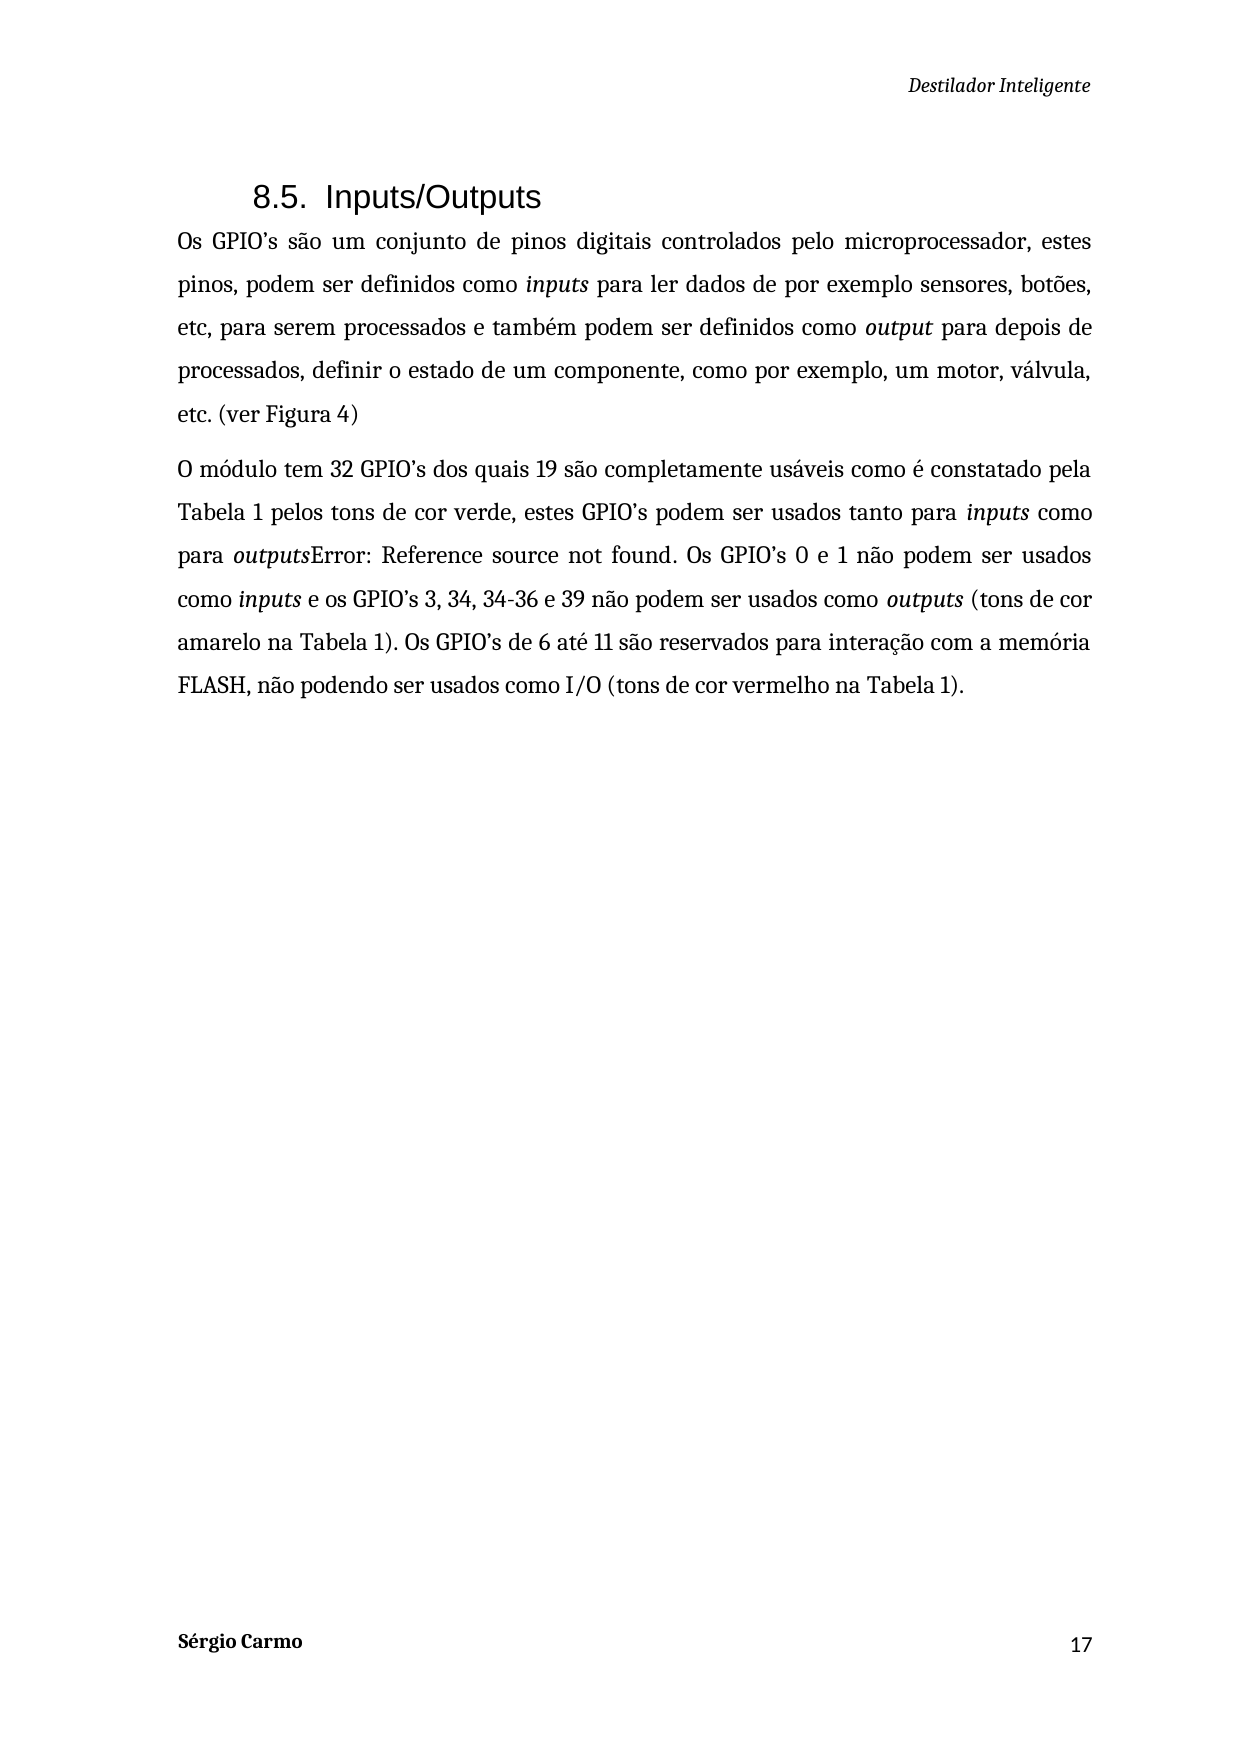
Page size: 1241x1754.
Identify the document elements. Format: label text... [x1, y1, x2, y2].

text Os GPIO’s são um conjunto de pinos digitais controlados pelo microprocessador, estes pinos, podem ser definidos como inputs para ler dados de por exemplo sensores, botões, etc, para serem processados e também podem ser definidos como output para depois de processados, definir o estado de um componente, como por exemplo, um motor, válvula, etc. (ver Figura 4) [177, 227, 1092, 428]
subtitle Inputs/Outputs [252, 177, 1092, 216]
